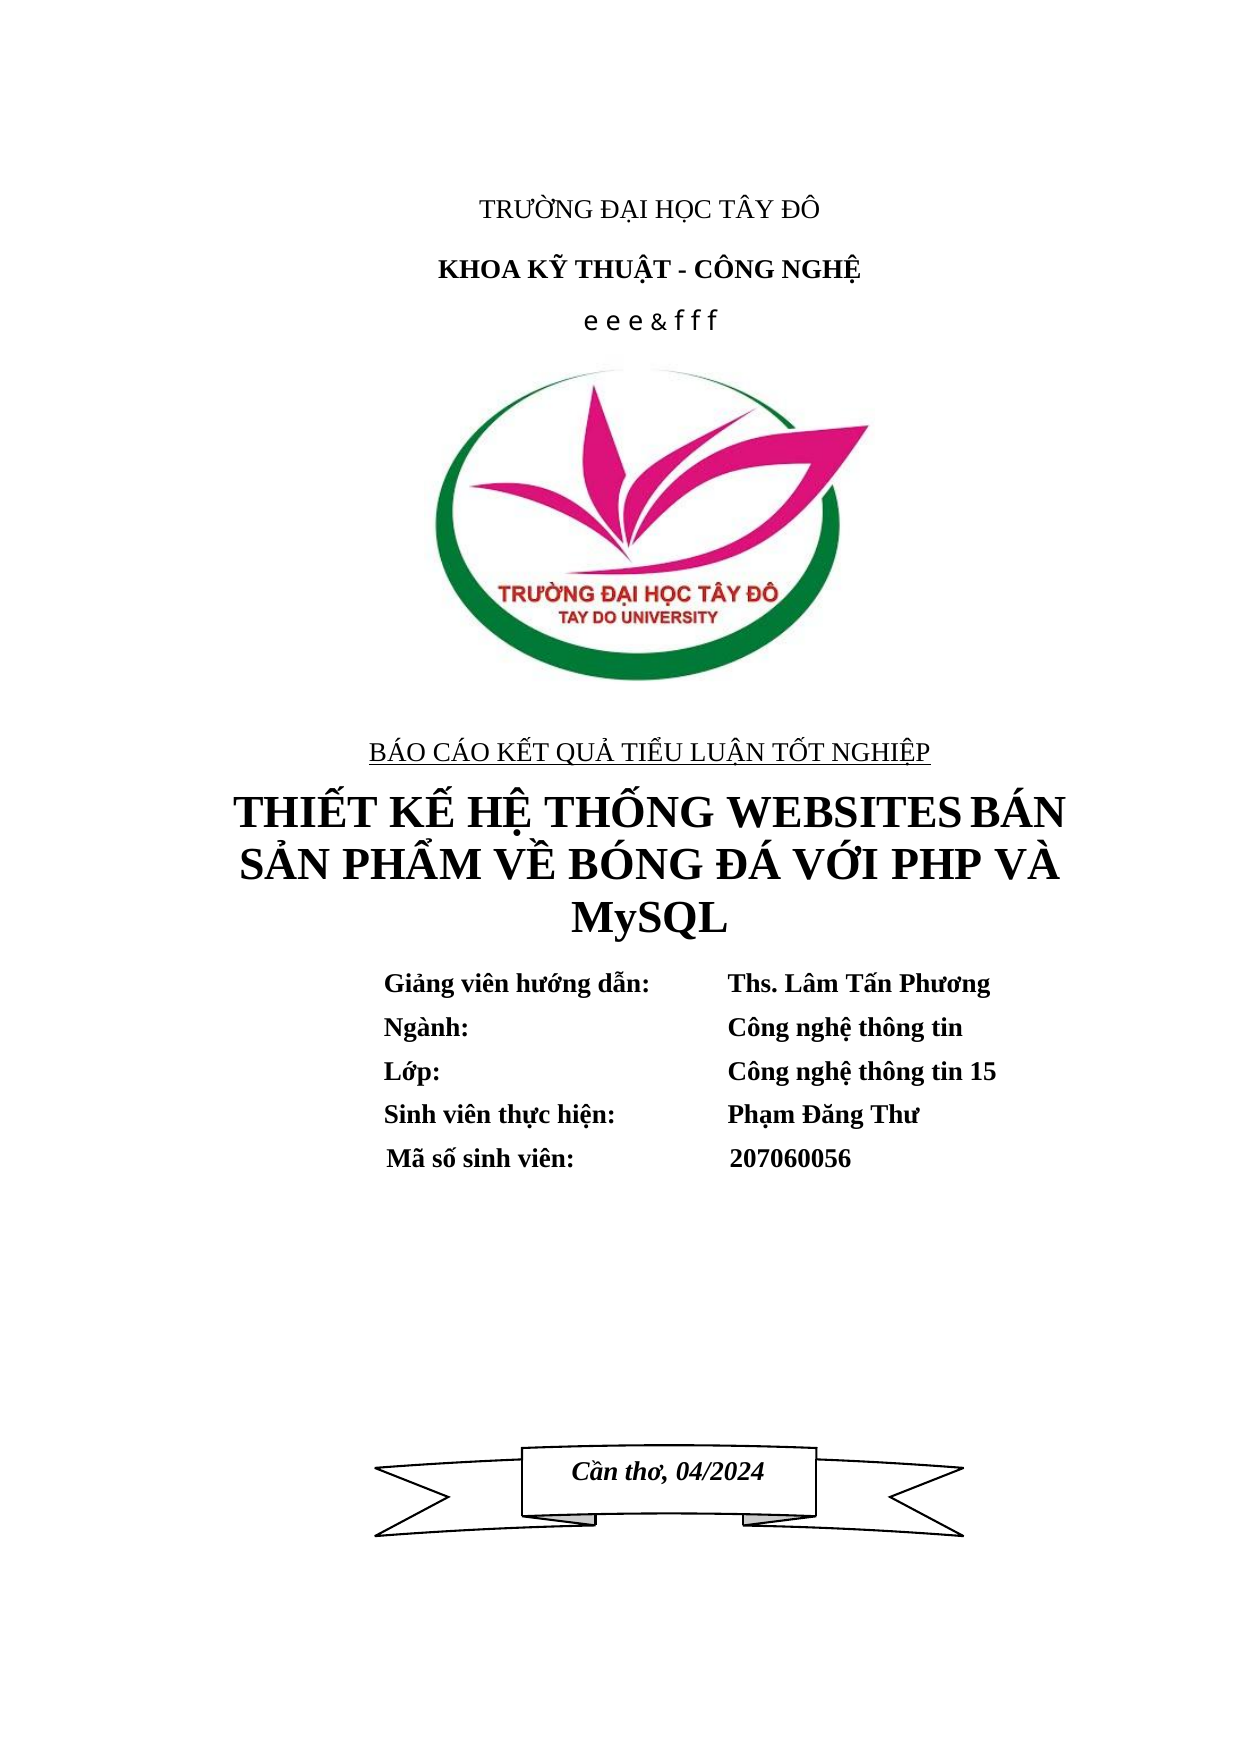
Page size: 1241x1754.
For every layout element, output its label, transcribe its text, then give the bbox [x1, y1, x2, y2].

text KHOA KỸ THUẬT - CÔNG NGHỆ [177, 253, 1122, 284]
text Công nghệ thông tin [652, 1011, 1122, 1042]
text Ngành: [383, 1011, 647, 1042]
text Phạm Đăng Thư [652, 1098, 1122, 1129]
text Sinh viên thực hiện: [383, 1098, 647, 1129]
text Ths. Lâm Tấn Phương [652, 967, 1122, 998]
text Giảng viên hướng dẫn: [383, 967, 650, 998]
text BÁO CÁO KẾT QUẢ TIỂU LUẬN TỐT NGHIỆP [177, 736, 1122, 768]
text Mã số sinh viên: 207060056 [346, 1142, 1122, 1173]
text TRƯỜNG ĐẠI HỌC TÂY ĐÔ [177, 193, 1122, 224]
text Công nghệ thông tin 15 [652, 1055, 1122, 1086]
picture [424, 354, 876, 691]
text e e e & f f f [177, 301, 1122, 338]
text Lớp: [383, 1055, 647, 1086]
text THIẾT KẾ HỆ THỐNG WEBSITES BÁN SẢN PHẨM VỀ BÓNG ĐÁ VỚI PHP VÀ MySQL [207, 784, 1092, 942]
